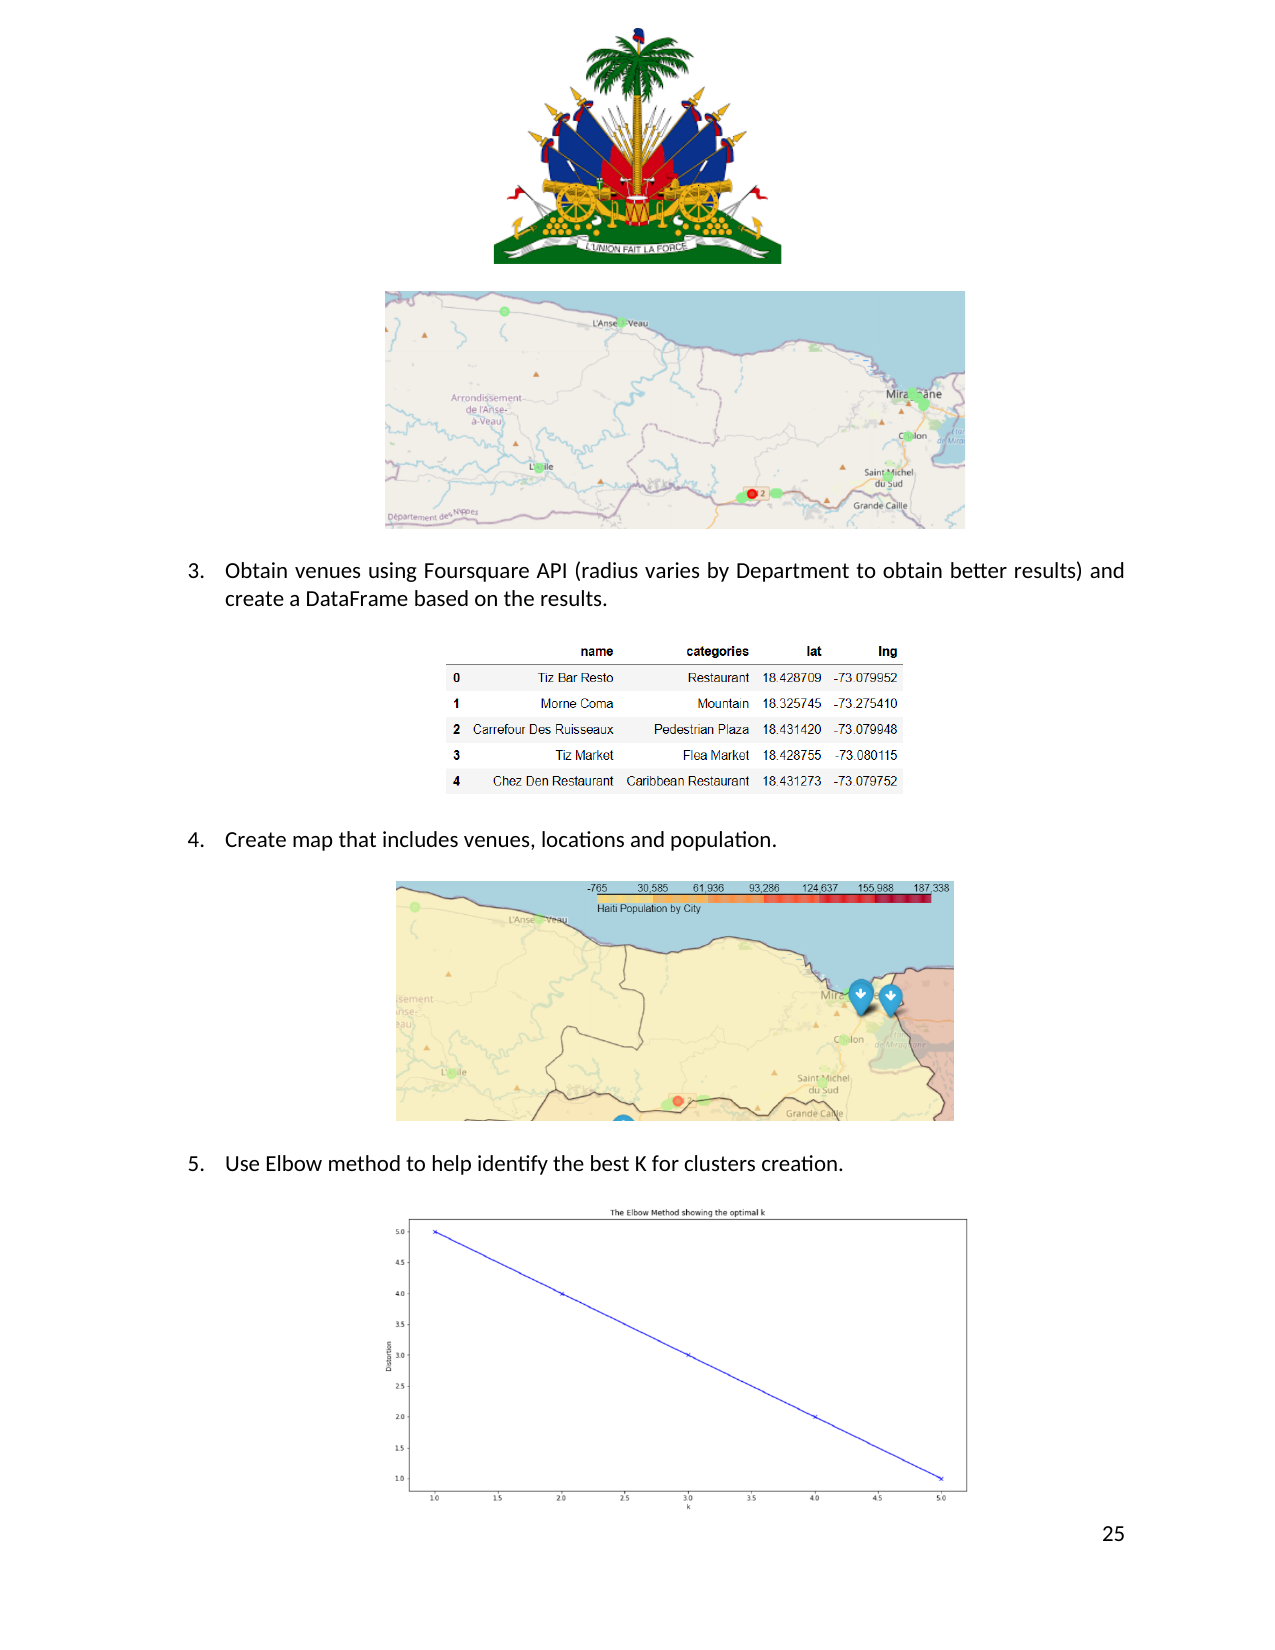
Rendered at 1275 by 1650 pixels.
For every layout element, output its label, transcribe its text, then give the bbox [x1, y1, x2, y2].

picture [385, 291, 966, 529]
picture [396, 881, 954, 1121]
list Create map that includes venues, locations and population. [187, 825, 1125, 853]
list Use Elbow method to help identify the best K for clusters creation. [187, 1149, 1125, 1177]
list Obtain venues using Foursquare API (radius varies by Department to obtain better results) and create a DataFrame based on the results. [187, 556, 1125, 612]
picture [377, 1205, 973, 1512]
picture [439, 640, 911, 798]
picture [493, 28, 782, 264]
